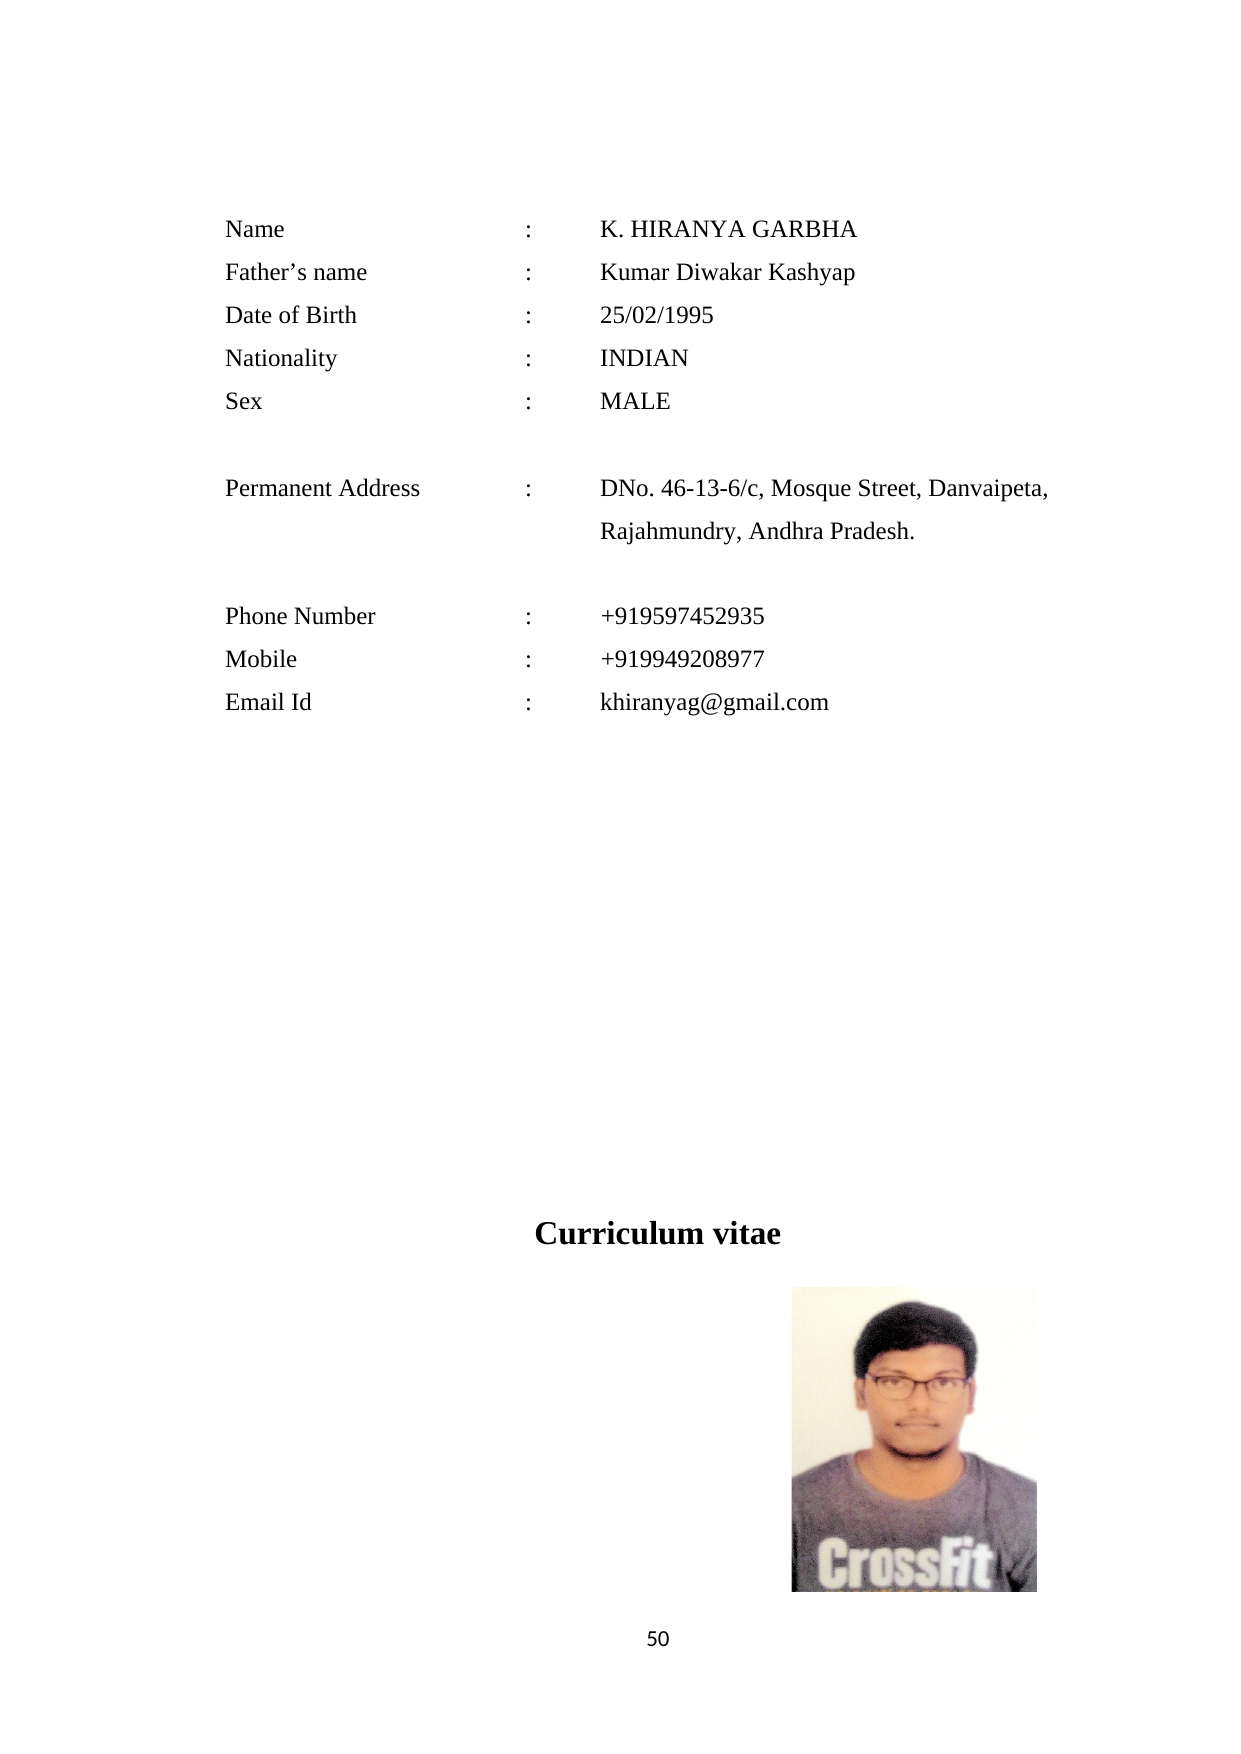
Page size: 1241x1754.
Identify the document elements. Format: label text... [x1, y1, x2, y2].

text Curriculum vitae [225, 1213, 1090, 1251]
text Email Id : khiranyag@gmail.com [225, 687, 1090, 759]
text Mobile : +919949208977 [225, 644, 1090, 673]
picture [791, 1287, 1037, 1592]
text Nationality : INDIAN [225, 343, 1090, 372]
text Father’s name : Kumar Diwakar Kashyap [225, 257, 1090, 286]
text Permanent Address : DNo. 46-13-6/c, Mosque Street, Danvaipeta, [225, 473, 1090, 501]
text Date of Birth : 25/02/1995 [225, 300, 1090, 329]
text Phone Number : +919597452935 [225, 601, 1090, 630]
text Name : K. HIRANYA GARBHA [225, 214, 1090, 243]
text Sex : MALE [225, 386, 1090, 415]
text Rajahmundry, Andhra Pradesh. [225, 516, 1090, 544]
